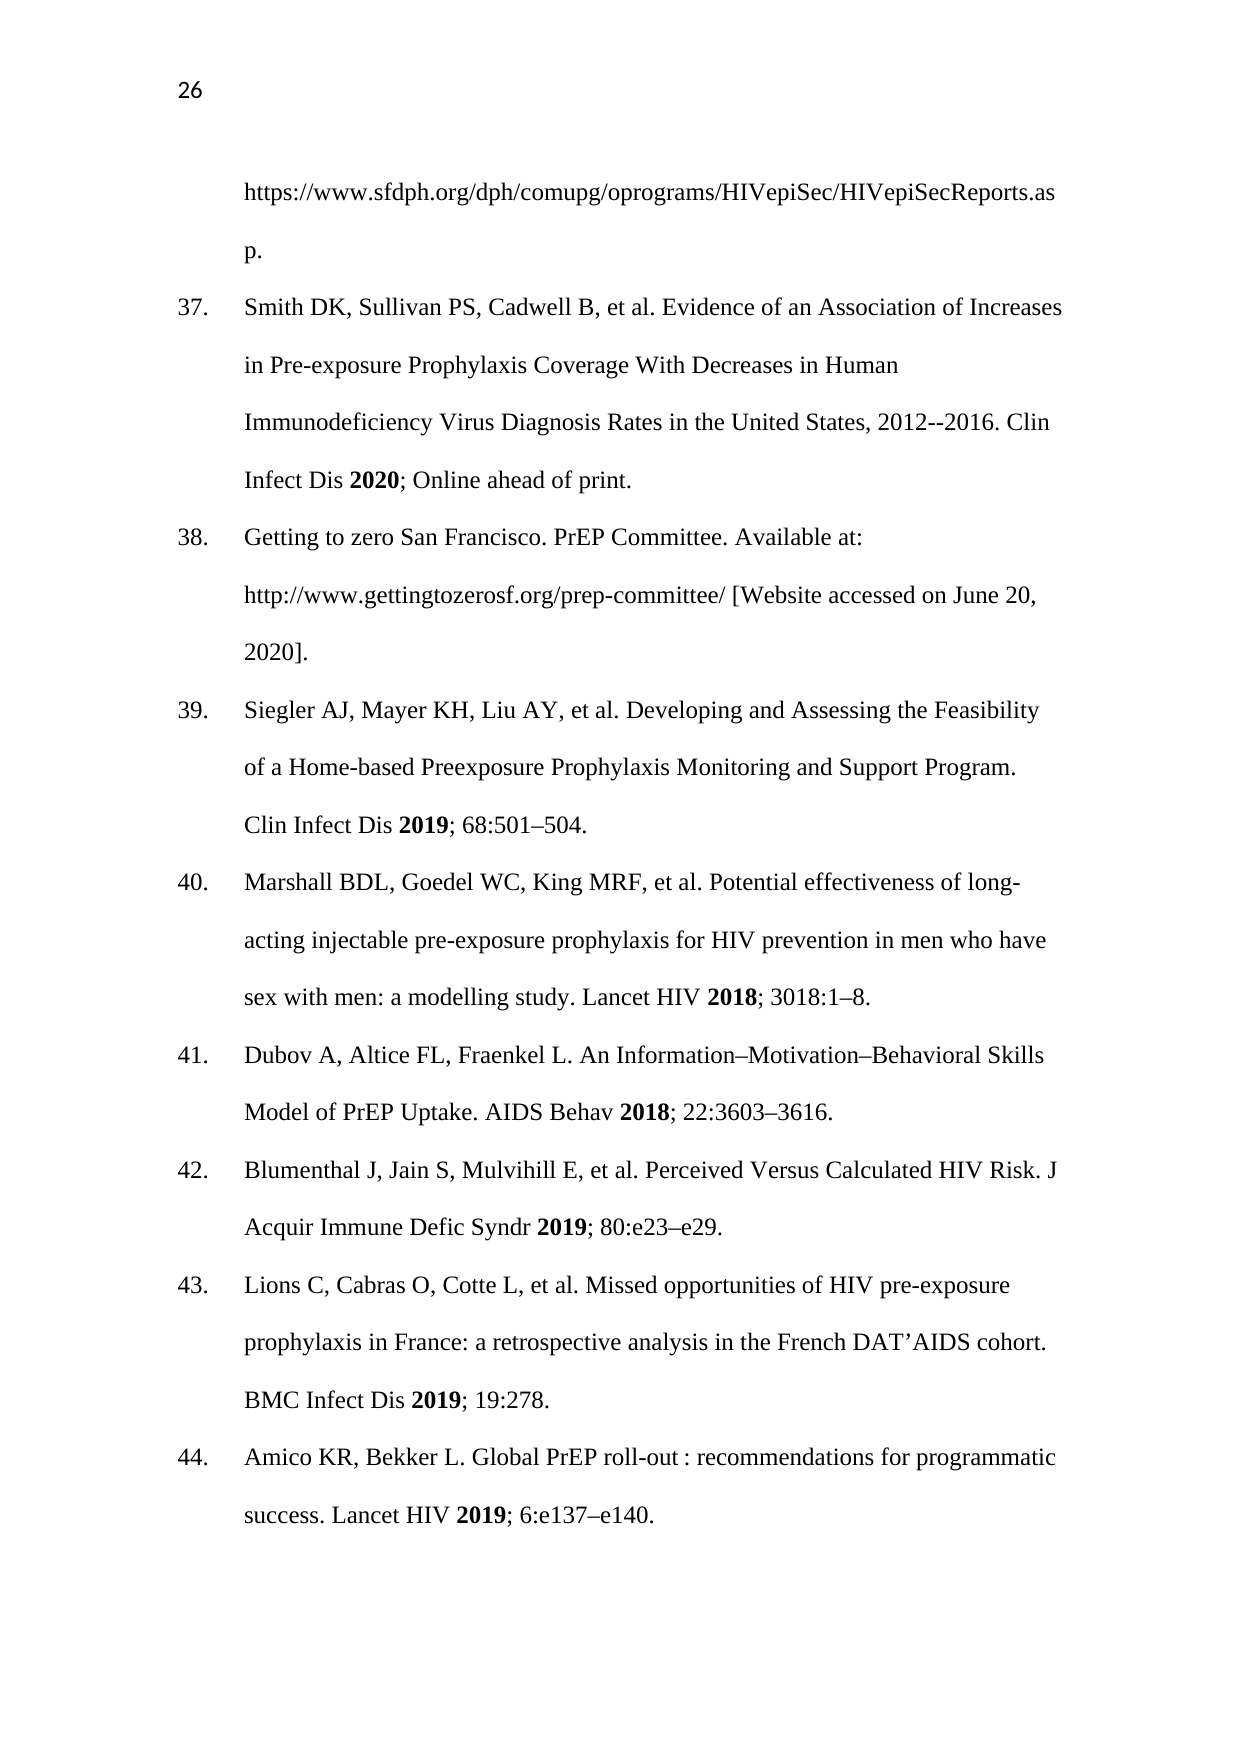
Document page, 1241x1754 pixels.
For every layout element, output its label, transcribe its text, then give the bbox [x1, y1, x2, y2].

text 44. Amico KR, Bekker L. Global PrEP roll-out : recommendations for programmatic success. Lancet HIV 2019; 6:e137–e140. [177, 1442, 1063, 1528]
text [177, 177, 1063, 263]
text 39. Siegler AJ, Mayer KH, Liu AY, et al. Developing and Assessing the Feasibility of a Home-based Preexposure Prophylaxis Monitoring and Support Program. Clin Infect Dis 2019; 68:501–504. [177, 695, 1063, 838]
text 42. Blumenthal J, Jain S, Mulvihill E, et al. Perceived Versus Calculated HIV Risk. J Acquir Immune Defic Syndr 2019; 80:e23–e29. [177, 1155, 1063, 1241]
text 37. Smith DK, Sullivan PS, Cadwell B, et al. Evidence of an Association of Increases in Pre-exposure Prophylaxis Coverage With Decreases in Human Immunodeficiency Virus Diagnosis Rates in the United States, 2012--2016. Clin Infect Dis 2020; Online ahead of print. [177, 292, 1063, 493]
text 43. Lions C, Cabras O, Cotte L, et al. Missed opportunities of HIV pre-exposure prophylaxis in France: a retrospective analysis in the French DAT’AIDS cohort. BMC Infect Dis 2019; 19:278. [177, 1270, 1063, 1413]
text 38. Getting to zero San Francisco. PrEP Committee. Available at: http://www.gettingtozerosf.org/prep-committee/ [Website accessed on June 20, 2020]. [177, 522, 1063, 666]
text 40. Marshall BDL, Goedel WC, King MRF, et al. Potential effectiveness of long-acting injectable pre-exposure prophylaxis for HIV prevention in men who have sex with men: a modelling study. Lancet HIV 2018; 3018:1–8. [177, 867, 1063, 1011]
text 41. Dubov A, Altice FL, Fraenkel L. An Information–Motivation–Behavioral Skills Model of PrEP Uptake. AIDS Behav 2018; 22:3603–3616. [177, 1040, 1063, 1126]
